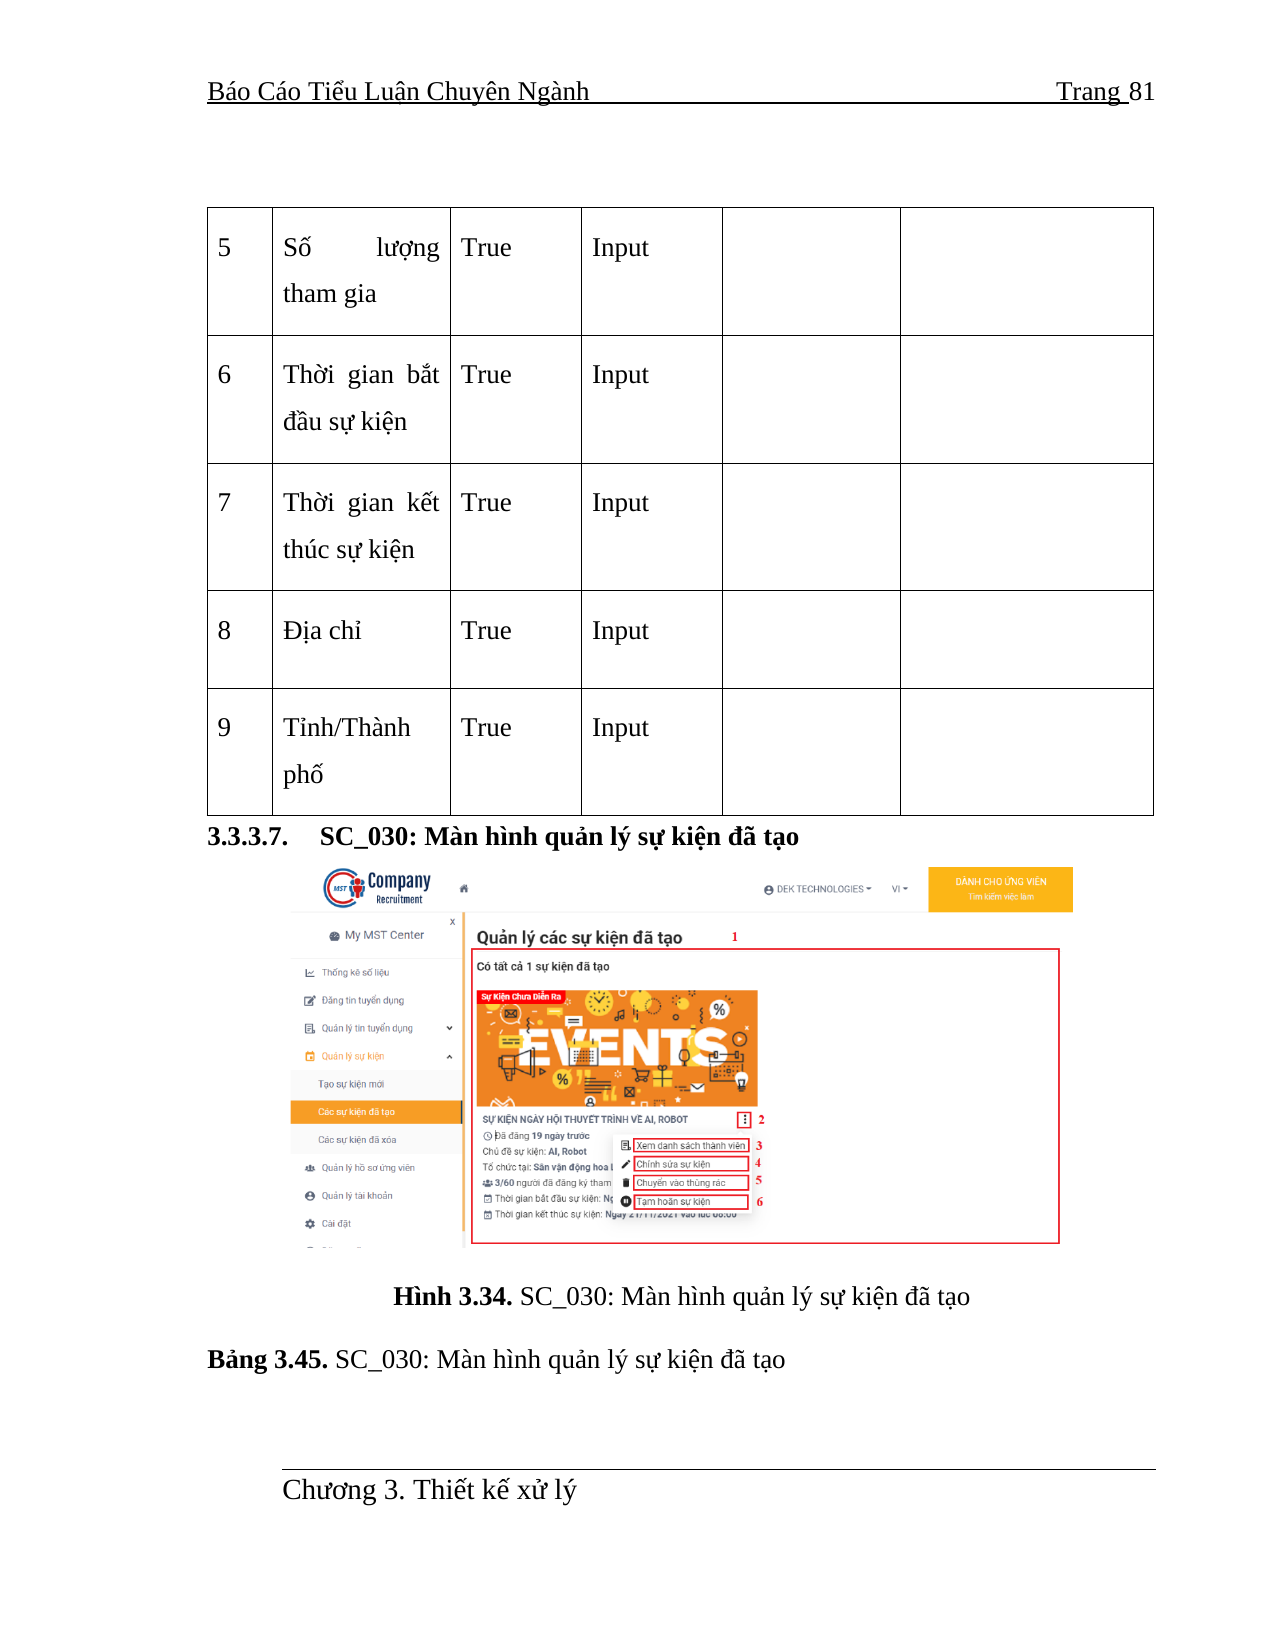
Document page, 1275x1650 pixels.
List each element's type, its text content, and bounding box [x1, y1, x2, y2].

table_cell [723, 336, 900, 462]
text Bảng 3.45. SC_030: Màn hình quản lý sự kiện đã tạo [207, 1343, 1156, 1374]
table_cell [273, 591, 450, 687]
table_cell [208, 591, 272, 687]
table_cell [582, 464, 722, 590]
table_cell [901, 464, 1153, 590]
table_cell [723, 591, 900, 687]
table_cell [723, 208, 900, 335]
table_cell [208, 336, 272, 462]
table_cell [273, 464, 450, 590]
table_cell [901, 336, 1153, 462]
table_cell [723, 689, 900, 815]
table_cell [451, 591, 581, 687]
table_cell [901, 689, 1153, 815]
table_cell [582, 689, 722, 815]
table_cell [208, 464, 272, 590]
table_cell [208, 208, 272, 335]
subtitle SC_030: Màn hình quản lý sự kiện đã tạo [207, 820, 1156, 852]
text Hình 3.34. SC_030: Màn hình quản lý sự kiện đã tạo [207, 1280, 1156, 1311]
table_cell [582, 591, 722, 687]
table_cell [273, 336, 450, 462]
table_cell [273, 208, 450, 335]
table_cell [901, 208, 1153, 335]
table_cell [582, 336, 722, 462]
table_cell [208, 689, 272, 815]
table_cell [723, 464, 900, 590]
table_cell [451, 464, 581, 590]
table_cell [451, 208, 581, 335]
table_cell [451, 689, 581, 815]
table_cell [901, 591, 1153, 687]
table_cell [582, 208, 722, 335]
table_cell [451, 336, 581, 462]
picture [290, 867, 1073, 1248]
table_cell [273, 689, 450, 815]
